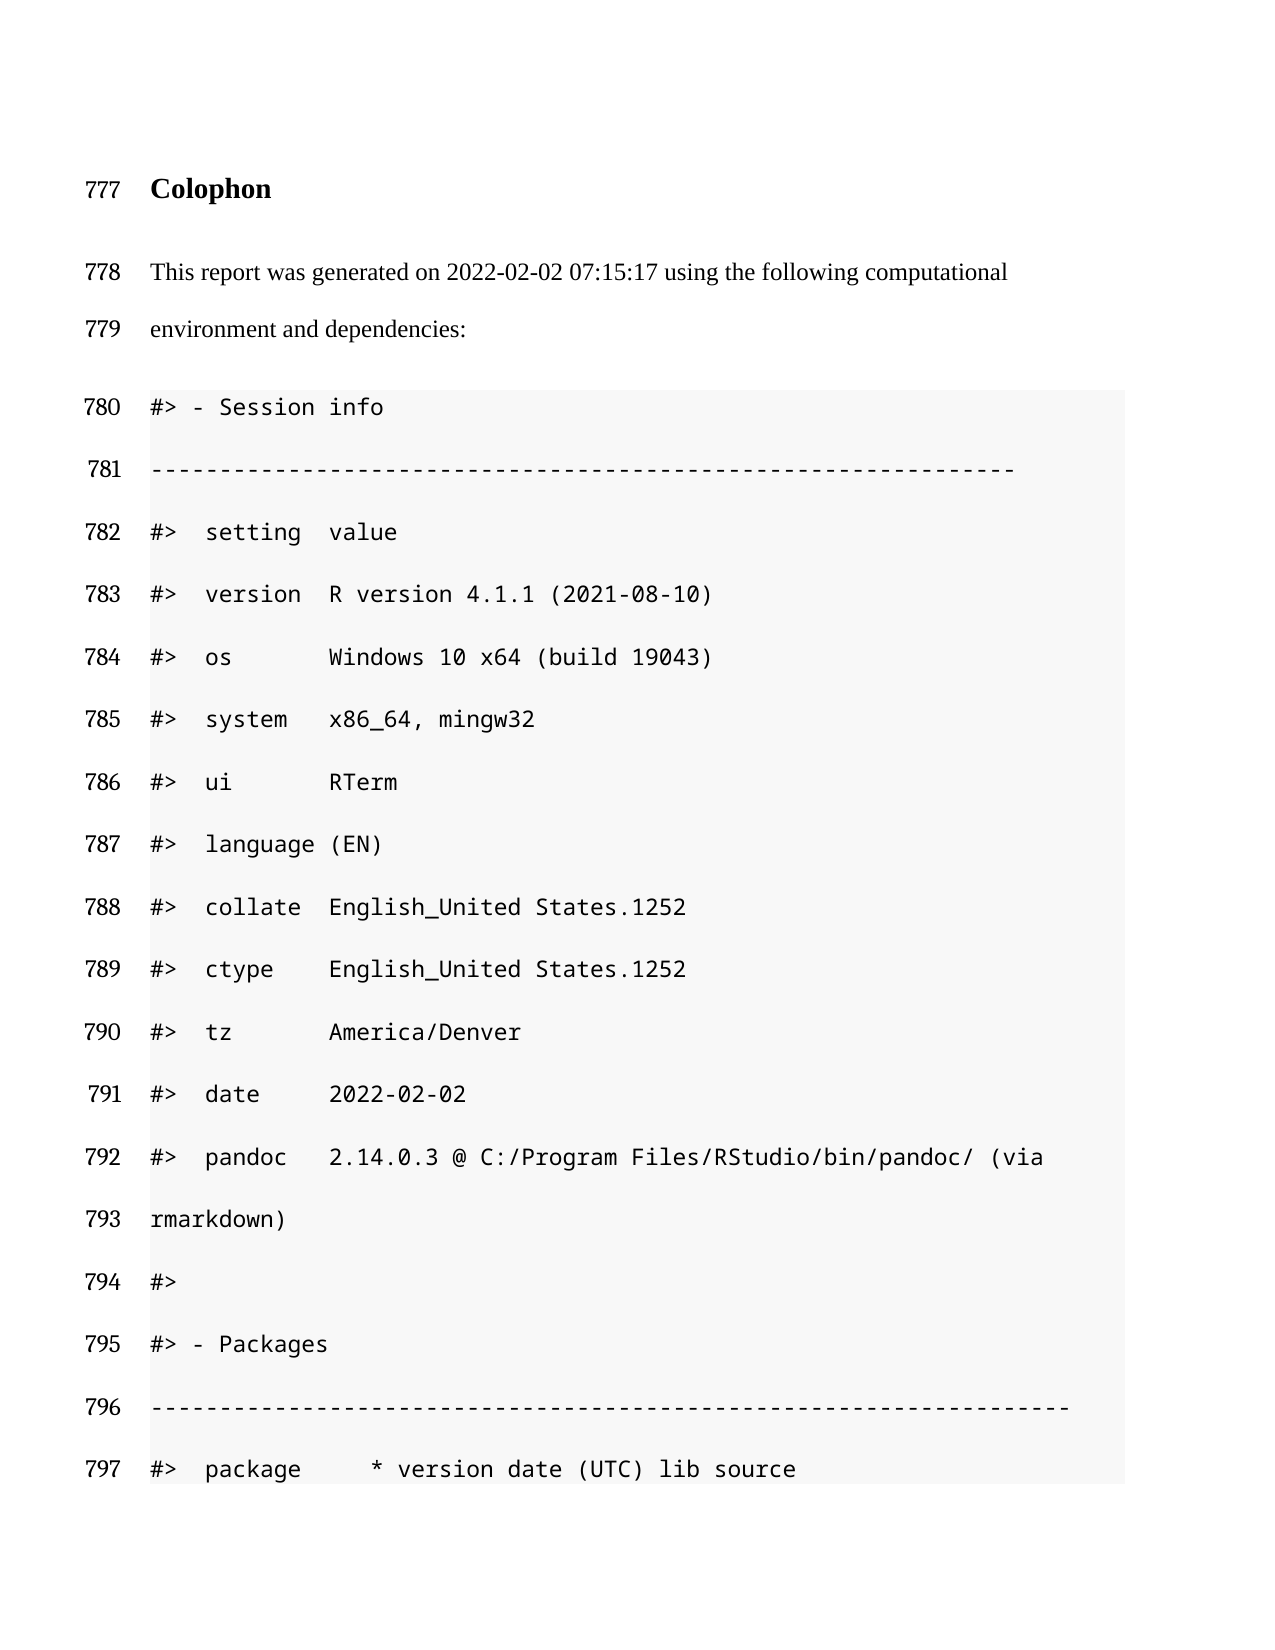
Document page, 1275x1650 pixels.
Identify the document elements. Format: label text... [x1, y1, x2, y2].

text This report was generated on 2022-02-02 07:15:17 using the following computational environment and dependencies: [150, 257, 1125, 343]
subtitle Colophon [150, 171, 1125, 204]
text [150, 390, 1125, 1484]
